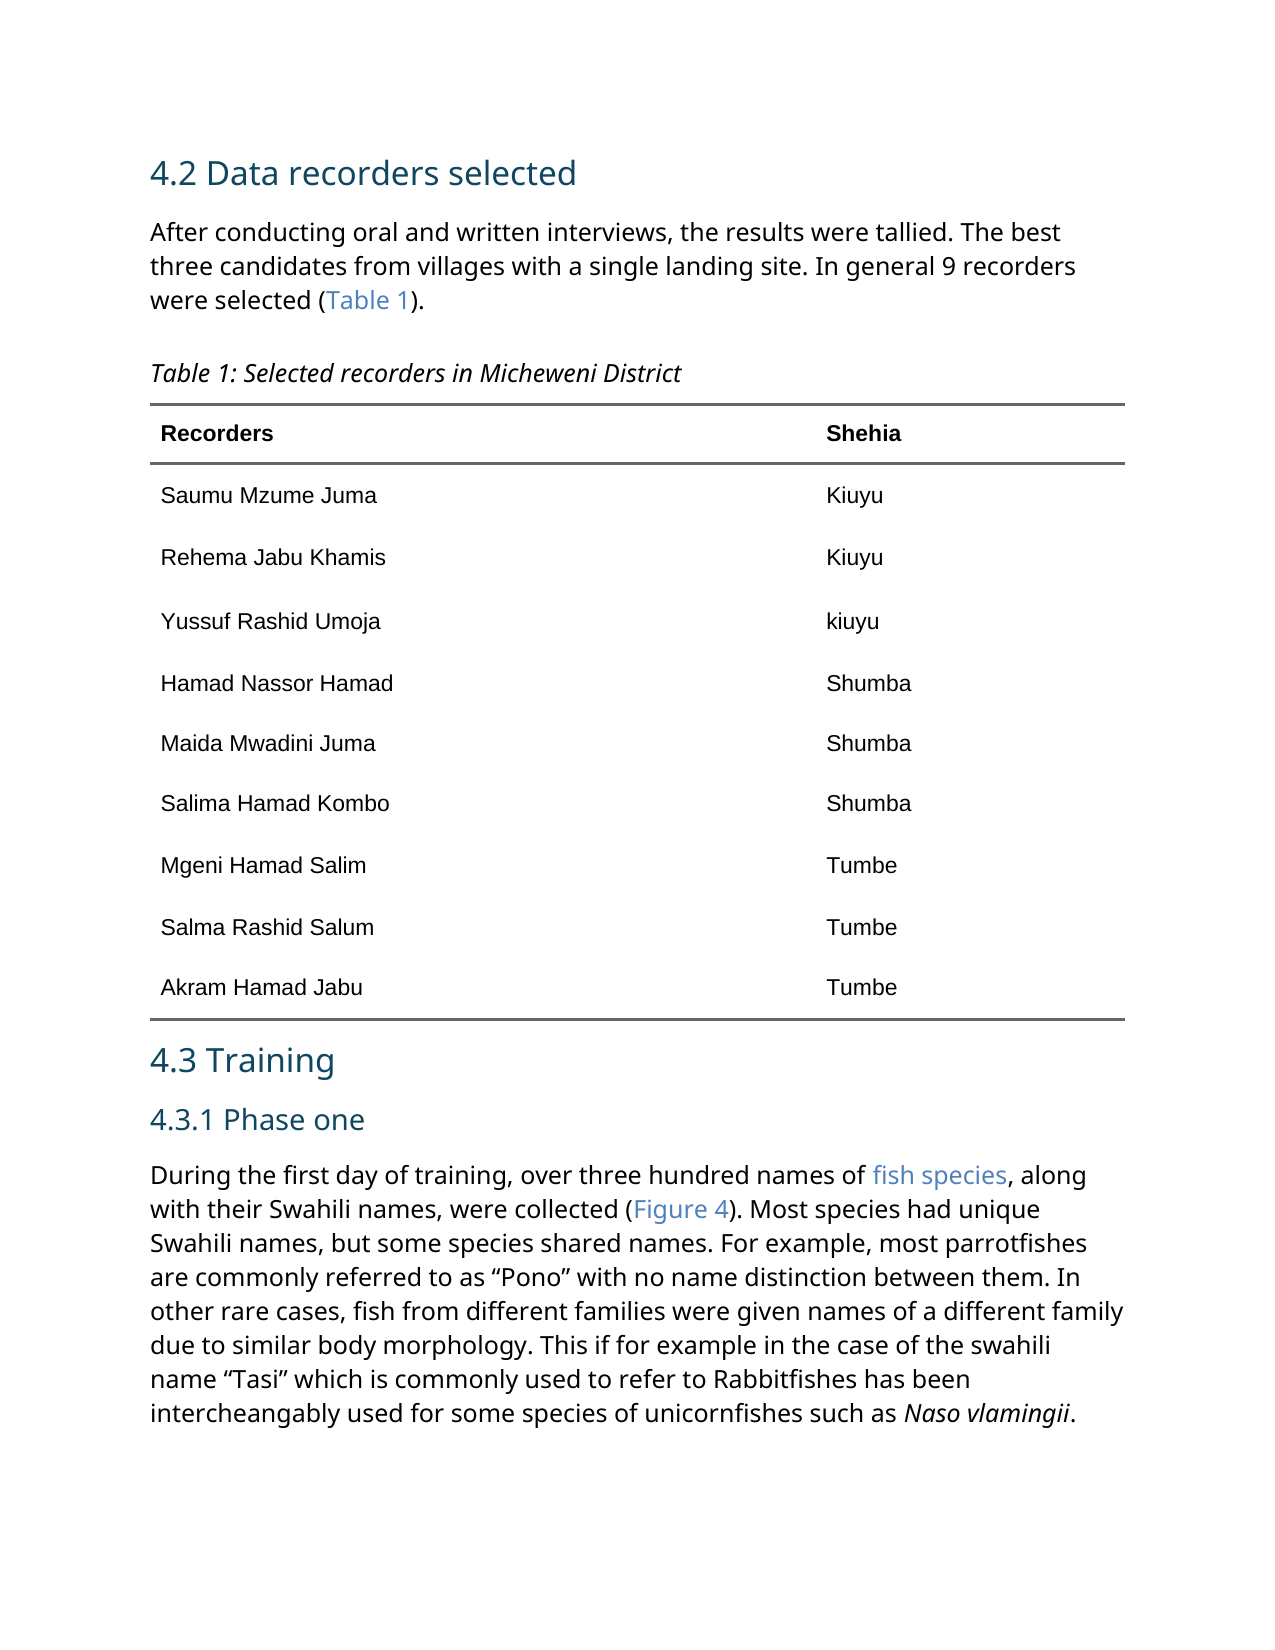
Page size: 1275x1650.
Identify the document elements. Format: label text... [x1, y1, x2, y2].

text After conducting oral and written interviews, the results were tallied. The best three candidates from villages with a single landing site. In general 9 recorders were selected (Table 1). [150, 214, 1125, 316]
subtitle 4.3.1 Phase one [150, 1099, 1125, 1139]
text During the first day of training, over three hundred names of fish species, along with their Swahili names, were collected (Figure 4). Most species had unique Swahili names, but some species shared names. For example, most parrotfishes are commonly referred to as “Pono” with no name distinction between them. In other rare cases, fish from different families were given names of a different family due to similar body morphology. This if for example in the case of the swahili name “Tasi” which is commonly used to refer to Rabbitfishes has been intercheangably used for some species of unicornfishes such as Naso vlamingii. [150, 1158, 1125, 1430]
subtitle 4.3 Training [150, 1037, 1125, 1083]
subtitle 4.2 Data recorders selected [150, 150, 1125, 195]
